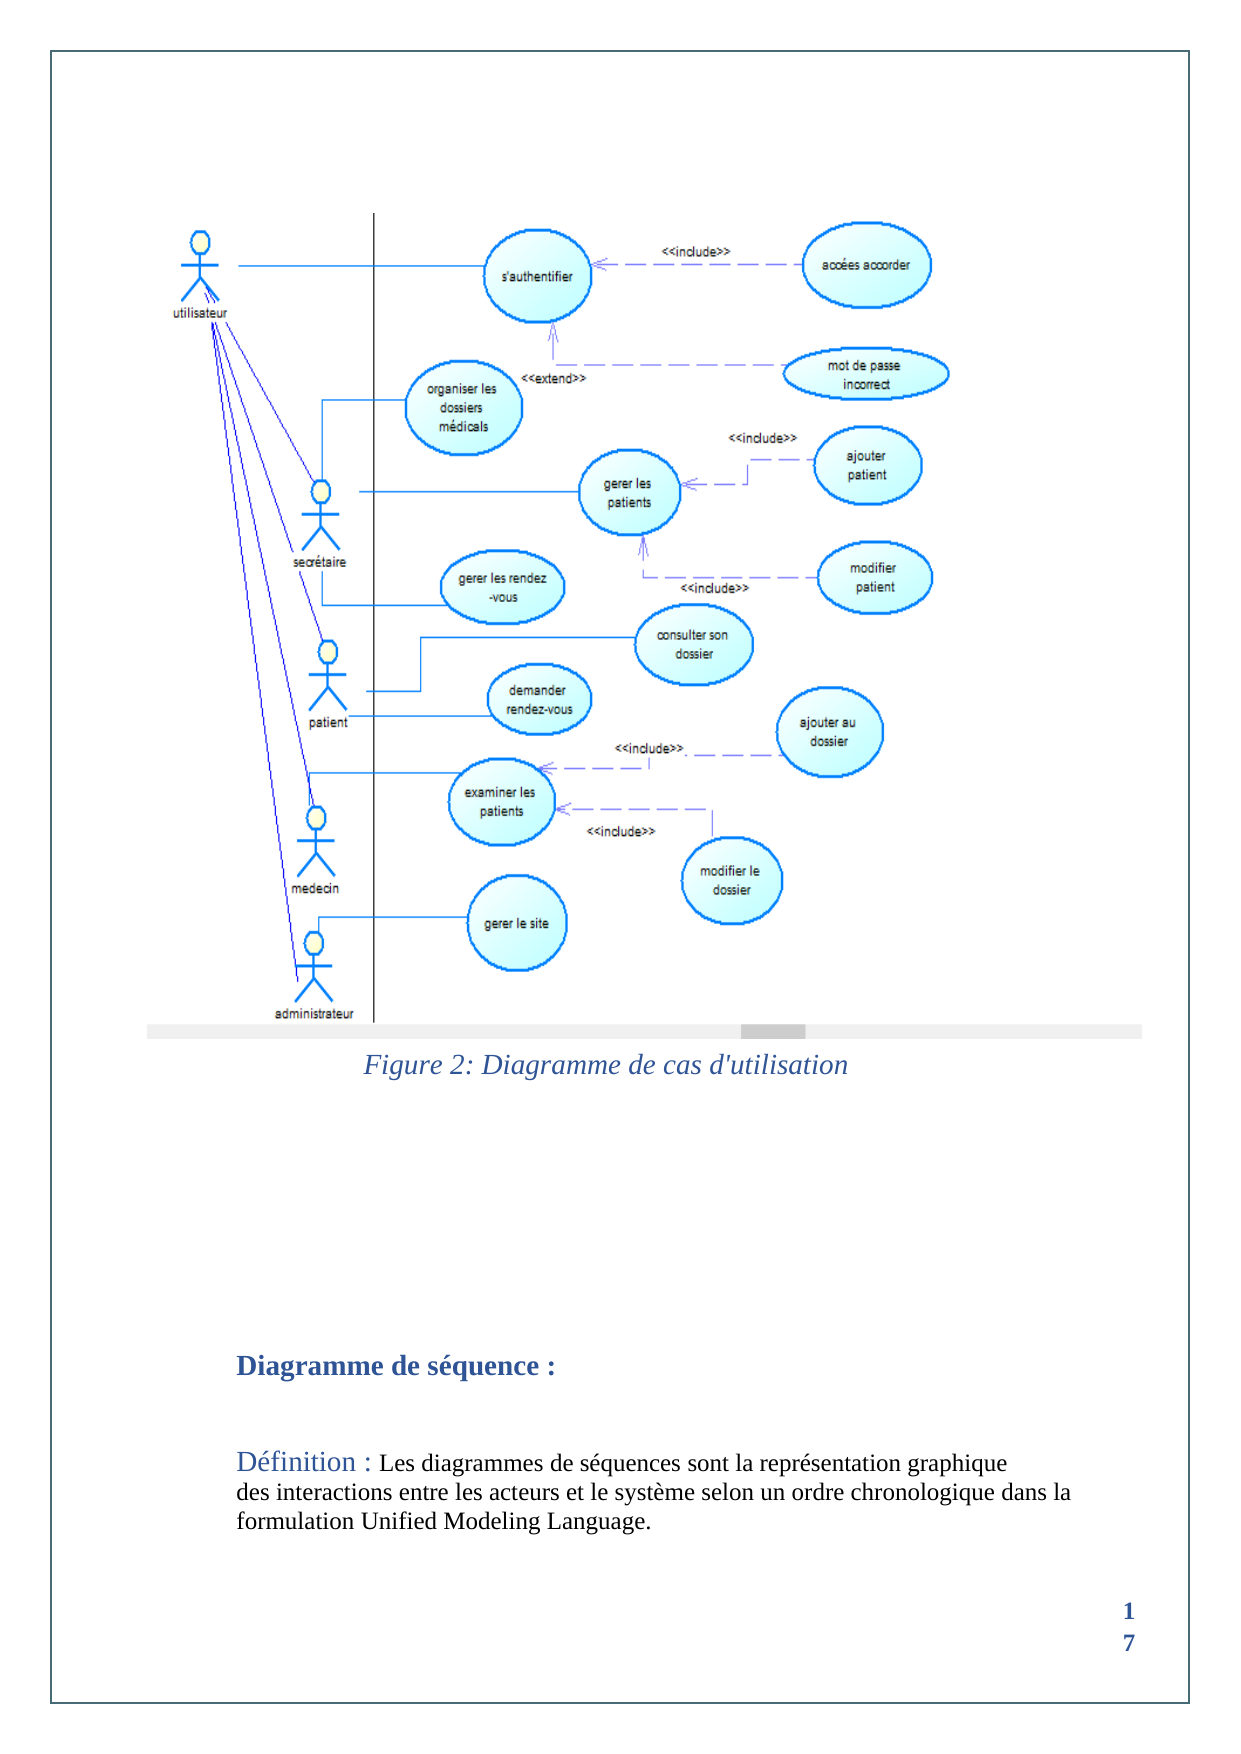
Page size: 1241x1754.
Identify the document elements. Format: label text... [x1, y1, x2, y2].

text Définition : Les diagrammes de séquences sont la représentation graphique des interactions entre les acteurs et le système selon un ordre chronologique dans la formulation Unified Modeling Language. [236, 1444, 1092, 1535]
picture [146, 213, 1143, 1039]
subtitle Diagramme de séquence : [236, 1348, 1017, 1382]
